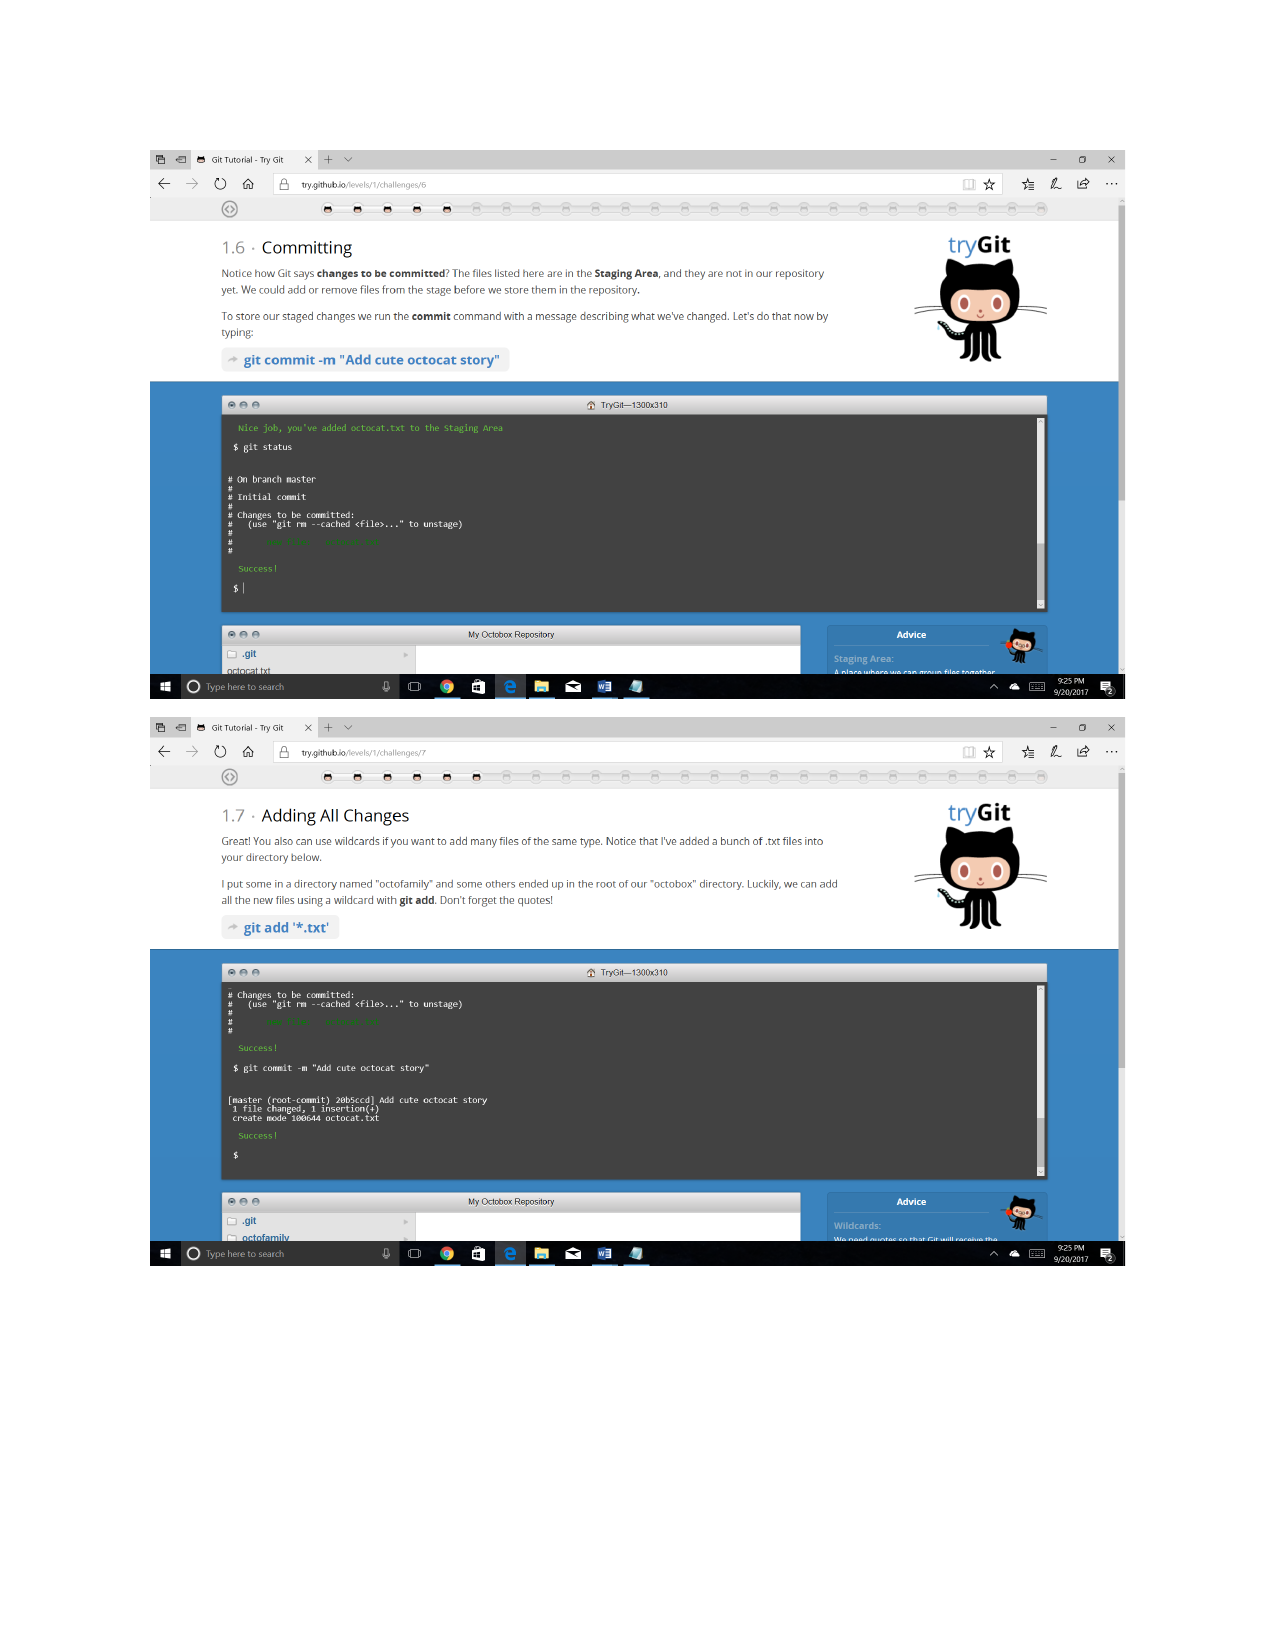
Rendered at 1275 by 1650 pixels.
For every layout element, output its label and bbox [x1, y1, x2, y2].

picture [150, 150, 1125, 699]
picture [150, 717, 1125, 1266]
